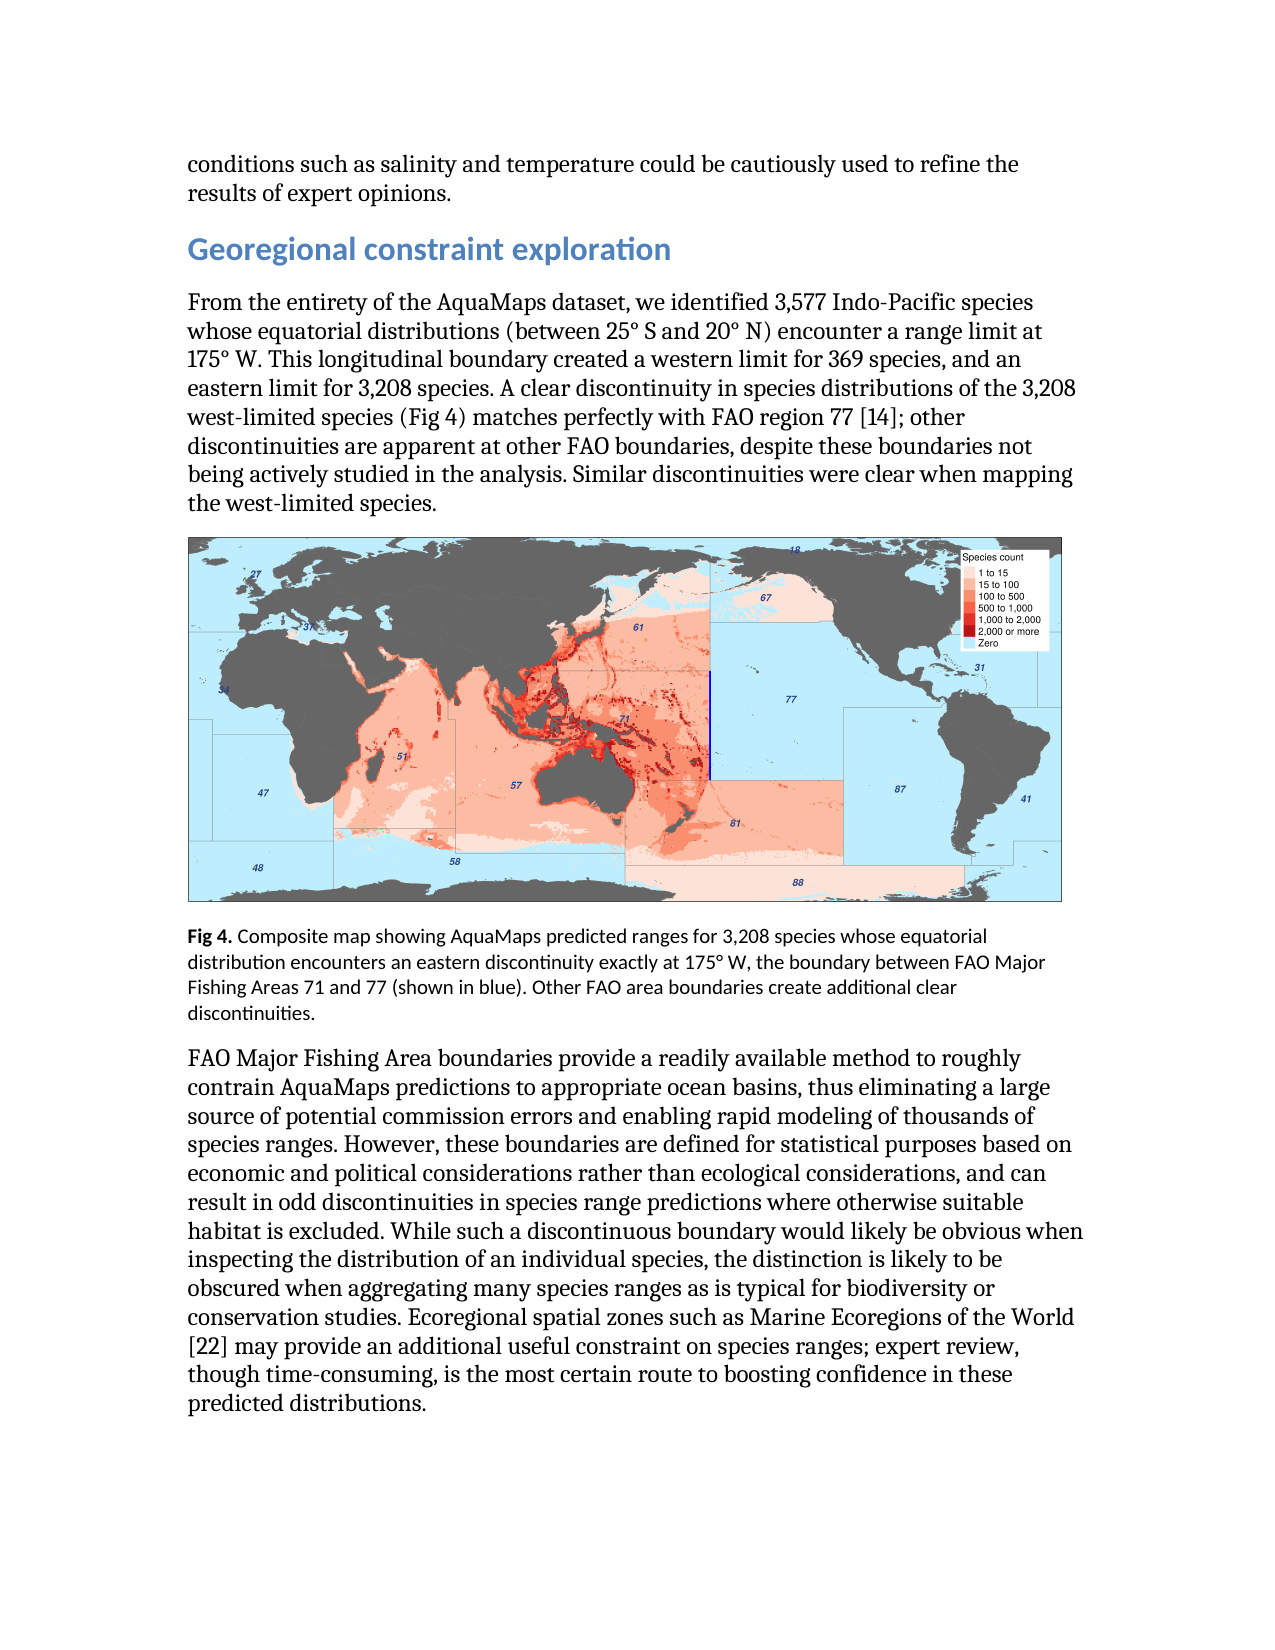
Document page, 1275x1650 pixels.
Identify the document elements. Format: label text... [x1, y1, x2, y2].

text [187, 150, 1087, 207]
subtitle Georegional constraint exploration [187, 228, 1087, 269]
picture [187, 536, 1063, 903]
text Fig 4. Composite map showing AquaMaps predicted ranges for 3,208 species whose equatorial distribution encounters an eastern discontinuity exactly at 175° W, the boundary between FAO Major Fishing Areas 71 and 77 (shown in blue). Other FAO area boundaries create additional clear discontinuities. [187, 924, 1087, 1025]
text FAO Major Fishing Area boundaries provide a readily available method to roughly contrain AquaMaps predictions to appropriate ocean basins, thus eliminating a large source of potential commission errors and enabling rapid modeling of thousands of species ranges. However, these boundaries are defined for statistical purposes based on economic and political considerations rather than ecological considerations, and can result in odd discontinuities in species range predictions where otherwise suitable habitat is excluded. While such a discontinuous boundary would likely be obvious when inspecting the distribution of an individual species, the distinction is likely to be obscured when aggregating many species ranges as is typical for biodiversity or conservation studies. Ecoregional spatial zones such as Marine Ecoregions of the World [22] may provide an additional useful constraint on species ranges; expert review, though time-consuming, is the most certain route to boosting confidence in these predicted distributions. [187, 1044, 1087, 1418]
text From the entirety of the AquaMaps dataset, we identified 3,577 Indo-Pacific species whose equatorial distributions (between 25° S and 20° N) encounter a range limit at 175° W. This longitudinal boundary created a western limit for 369 species, and an eastern limit for 3,208 species. A clear discontinuity in species distributions of the 3,208 west-limited species (Fig 4) matches perfectly with FAO region 77 [14]; other discontinuities are apparent at other FAO boundaries, despite these boundaries not being actively studied in the analysis. Similar discontinuities were clear when mapping the west-limited species. [187, 288, 1087, 518]
